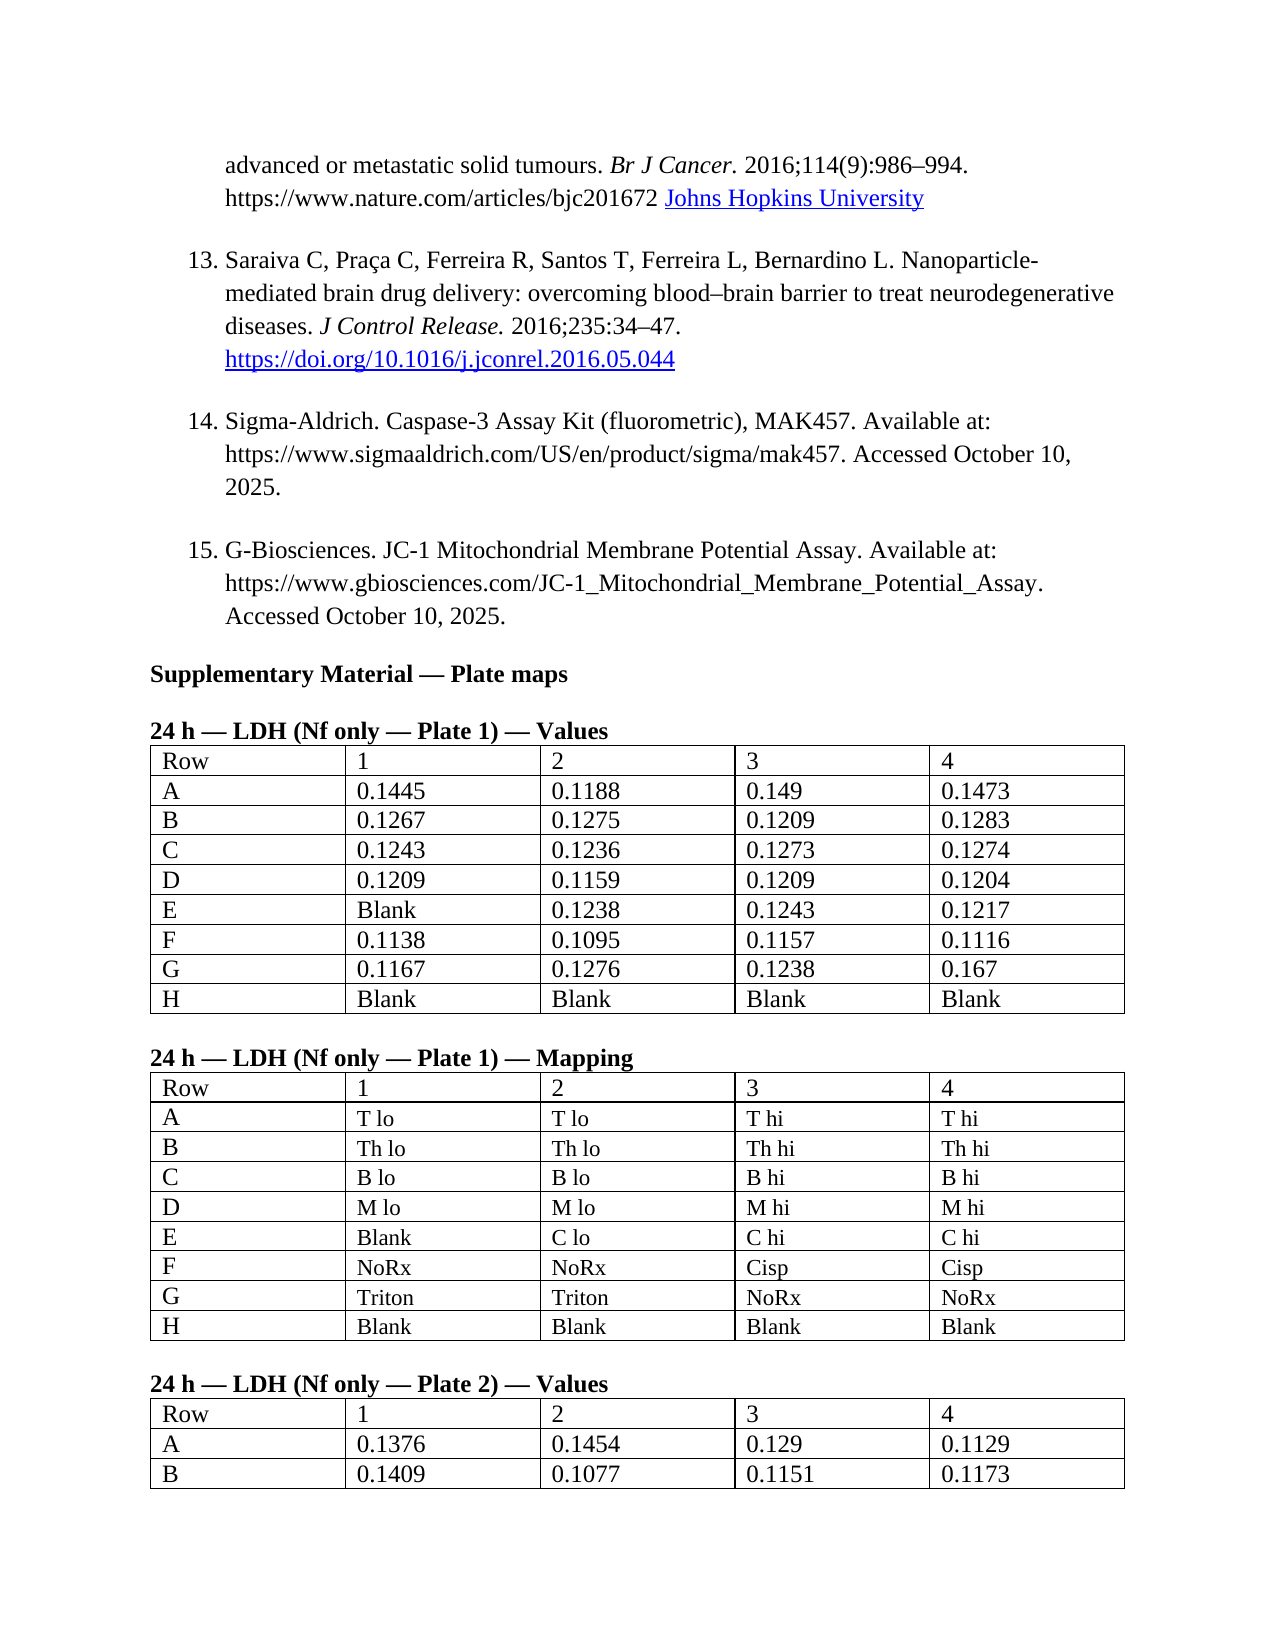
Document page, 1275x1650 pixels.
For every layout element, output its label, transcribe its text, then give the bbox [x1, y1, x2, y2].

table_cell 0.1077 [541, 1459, 734, 1488]
table_cell M lo [346, 1192, 540, 1221]
table_cell 0.1217 [930, 895, 1124, 924]
table_cell Cisp [736, 1251, 929, 1280]
table_cell Blank [346, 1222, 540, 1250]
table_cell F [151, 925, 345, 953]
table_cell H [151, 1311, 345, 1340]
table_cell 0.1129 [930, 1429, 1124, 1458]
table_cell 0.1236 [541, 835, 734, 864]
table_cell NoRx [930, 1281, 1124, 1310]
table_cell 0.1376 [346, 1429, 540, 1458]
table_header 4 [930, 1399, 1124, 1428]
table_cell Blank [346, 984, 540, 1013]
table_cell B hi [930, 1162, 1124, 1191]
table_cell M hi [736, 1192, 929, 1221]
table_cell T lo [541, 1103, 734, 1131]
table_cell E [151, 895, 345, 924]
table_header 2 [541, 1399, 734, 1428]
table_cell A [151, 1429, 345, 1458]
table_header Row [151, 1073, 345, 1101]
table_cell NoRx [541, 1251, 734, 1280]
table_cell H [151, 984, 345, 1013]
table_cell 0.149 [736, 776, 929, 804]
table_header 1 [346, 746, 540, 775]
table_cell E [151, 1222, 345, 1250]
table_header 3 [736, 1073, 929, 1101]
table_cell 0.167 [930, 955, 1124, 983]
table_cell 0.1409 [346, 1459, 540, 1488]
table_cell 0.1273 [736, 835, 929, 864]
table_cell 0.1238 [736, 955, 929, 983]
table_cell 0.1159 [541, 865, 734, 894]
table_cell G [151, 1281, 345, 1310]
table_cell 0.1095 [541, 925, 734, 953]
table_cell NoRx [346, 1251, 540, 1280]
table_cell M lo [541, 1192, 734, 1221]
table_cell 0.129 [736, 1429, 929, 1458]
table_cell C lo [541, 1222, 734, 1250]
table_cell 0.1243 [346, 835, 540, 864]
table_cell 0.1267 [346, 806, 540, 834]
table_header 1 [346, 1073, 540, 1101]
table_header 3 [736, 746, 929, 775]
table_cell T hi [736, 1103, 929, 1131]
table_cell C hi [930, 1222, 1124, 1250]
table_cell 0.1204 [930, 865, 1124, 894]
table_cell 0.1173 [930, 1459, 1124, 1488]
table_cell 0.1283 [930, 806, 1124, 834]
table_cell Blank [541, 1311, 734, 1340]
table_cell 0.1473 [930, 776, 1124, 804]
table_cell Blank [930, 984, 1124, 1013]
list Saraiva C, Praça C, Ferreira R, Santos T, Ferreira L, Bernardino L. Nanoparticle-mediated brain drug delivery: overcoming blood–brain barrier to treat neurodegenerative diseases. J Control Release. 2016;235:34–47. https://doi.org/10.1016/j.jconrel.2016.05.044 [187, 245, 1125, 373]
table_cell Blank [736, 1311, 929, 1340]
list G-Biosciences. JC-1 Mitochondrial Membrane Potential Assay. Available at: https://www.gbiosciences.com/JC-1_Mitochondrial_Membrane_Potential_Assay. Accessed October 10, 2025. [187, 535, 1125, 629]
table_header 4 [930, 746, 1124, 775]
table_cell 0.1445 [346, 776, 540, 804]
table_cell C hi [736, 1222, 929, 1250]
table_cell 0.1209 [346, 865, 540, 894]
table_header Row [151, 1399, 345, 1428]
table_cell T lo [346, 1103, 540, 1131]
table_cell A [151, 776, 345, 804]
table_cell 0.1116 [930, 925, 1124, 953]
table_cell B hi [736, 1162, 929, 1191]
table_cell Th lo [346, 1132, 540, 1161]
table_header 2 [541, 1073, 734, 1101]
table_cell Blank [736, 984, 929, 1013]
table_cell F [151, 1251, 345, 1280]
table_header 2 [541, 746, 734, 775]
table_cell 0.1274 [930, 835, 1124, 864]
table_header Row [151, 746, 345, 775]
table_cell 0.1157 [736, 925, 929, 953]
text 24 h — LDH (Nf only — Plate 1) — Values [150, 716, 1125, 745]
table_cell Th hi [736, 1132, 929, 1161]
table_cell Triton [541, 1281, 734, 1310]
table_cell 0.1167 [346, 955, 540, 983]
table_cell 0.1209 [736, 865, 929, 894]
table_cell B lo [541, 1162, 734, 1191]
table_cell Triton [346, 1281, 540, 1310]
text 24 h — LDH (Nf only — Plate 1) — Mapping [150, 1043, 1125, 1072]
table_cell B lo [346, 1162, 540, 1191]
text 24 h — LDH (Nf only — Plate 2) — Values [150, 1369, 1125, 1398]
table_cell 0.1188 [541, 776, 734, 804]
table_cell B [151, 1459, 345, 1488]
table_cell Blank [346, 1311, 540, 1340]
table_cell 0.1275 [541, 806, 734, 834]
table_cell 0.1454 [541, 1429, 734, 1458]
table_cell C [151, 835, 345, 864]
table_header 3 [736, 1399, 929, 1428]
table_header 1 [346, 1399, 540, 1428]
table_cell B [151, 806, 345, 834]
table_cell T hi [930, 1103, 1124, 1131]
table_cell NoRx [736, 1281, 929, 1310]
table_cell 0.1151 [736, 1459, 929, 1488]
table_cell Blank [346, 895, 540, 924]
table_cell 0.1209 [736, 806, 929, 834]
table_cell 0.1138 [346, 925, 540, 953]
table_cell A [151, 1103, 345, 1131]
table_cell 0.1276 [541, 955, 734, 983]
table_cell Cisp [930, 1251, 1124, 1280]
table_cell D [151, 1192, 345, 1221]
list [187, 150, 1125, 212]
table_cell M hi [930, 1192, 1124, 1221]
table_cell B [151, 1132, 345, 1161]
table_cell G [151, 955, 345, 983]
table_cell Blank [930, 1311, 1124, 1340]
table_cell Blank [541, 984, 734, 1013]
table_cell Th lo [541, 1132, 734, 1161]
table_cell 0.1238 [541, 895, 734, 924]
list Sigma-Aldrich. Caspase-3 Assay Kit (fluorometric), MAK457. Available at: https://www.sigmaaldrich.com/US/en/product/sigma/mak457. Accessed October 10, 2025. [187, 406, 1125, 501]
table_cell Th hi [930, 1132, 1124, 1161]
table_header 4 [930, 1073, 1124, 1101]
table_cell 0.1243 [736, 895, 929, 924]
text Supplementary Material — Plate maps [150, 659, 1125, 687]
table_cell D [151, 865, 345, 894]
table_cell C [151, 1162, 345, 1191]
